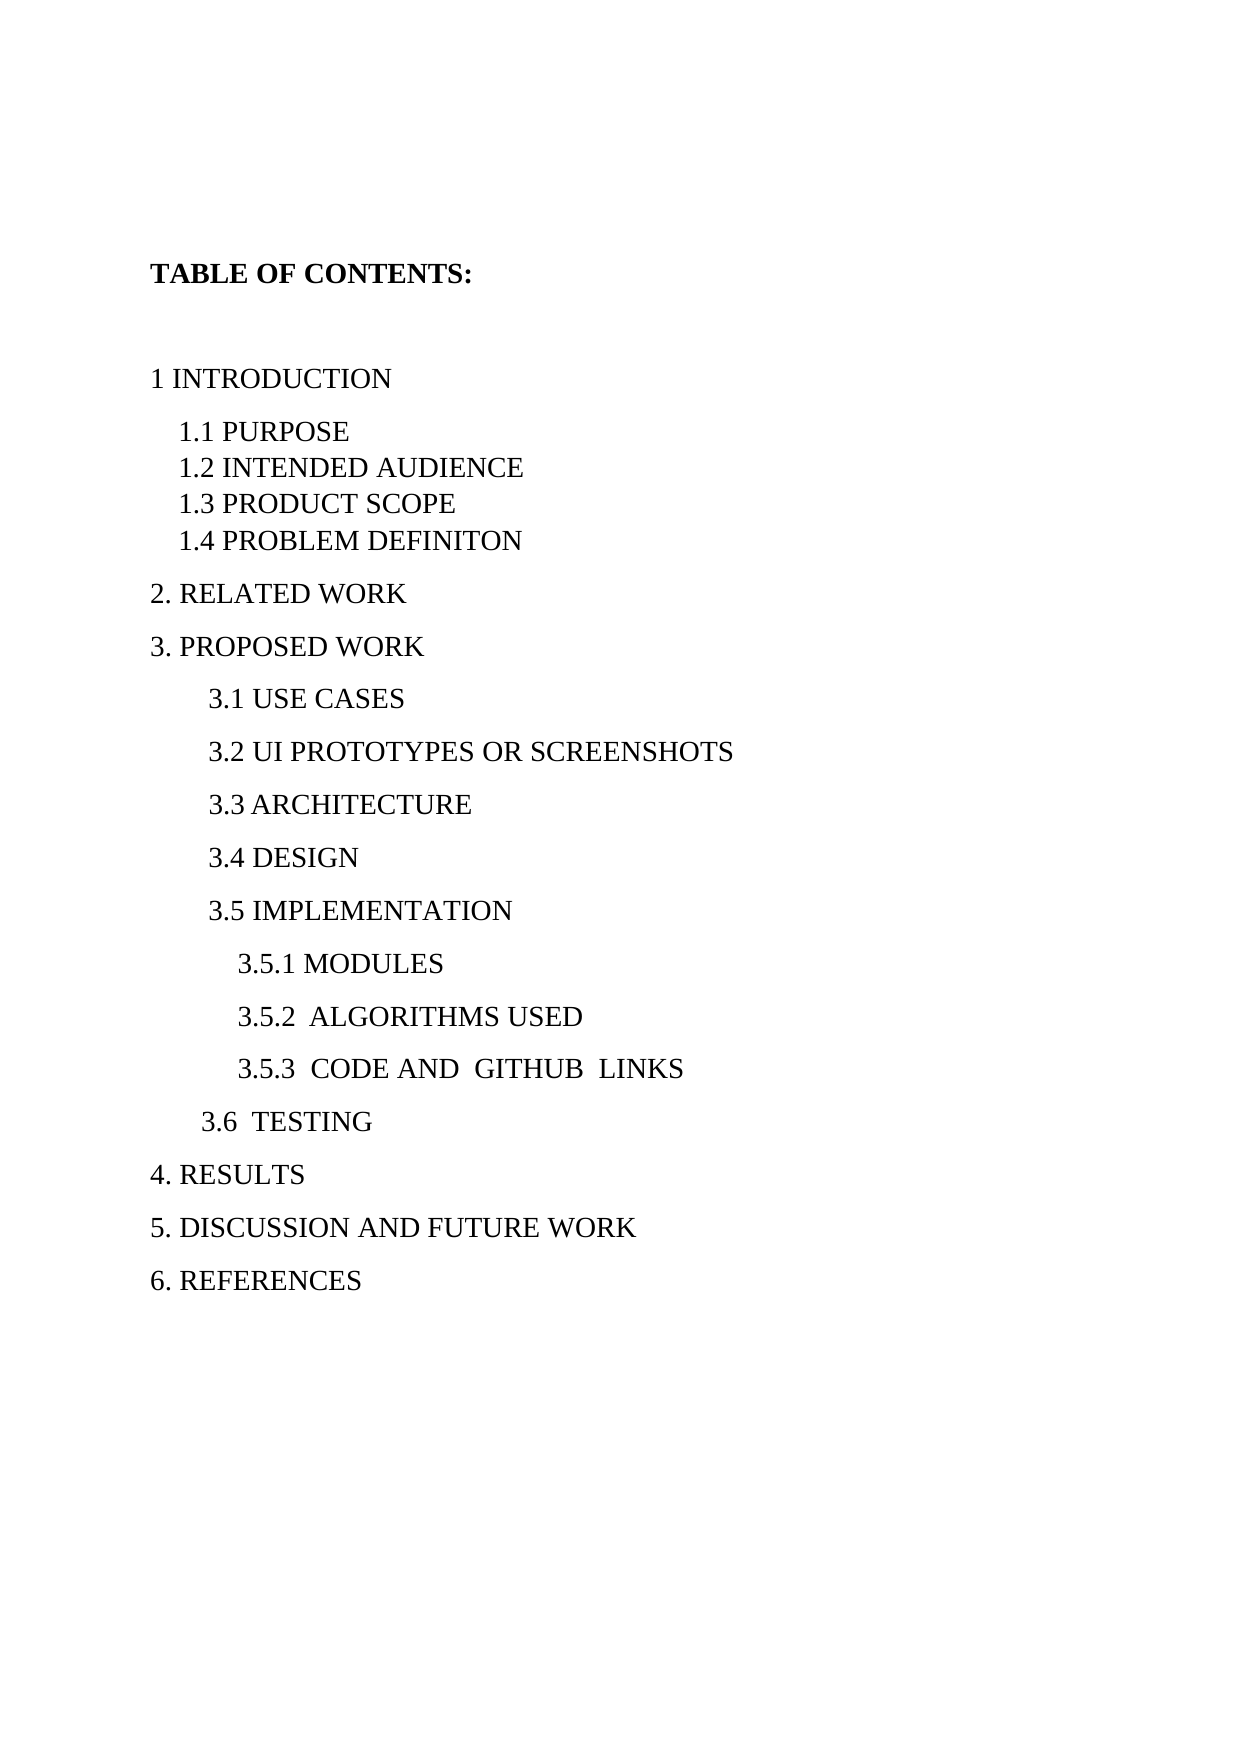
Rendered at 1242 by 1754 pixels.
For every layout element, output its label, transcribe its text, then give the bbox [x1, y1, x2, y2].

list DISCUSSION AND FUTURE WORK [150, 1210, 1179, 1244]
list REFERENCES [150, 1263, 1179, 1297]
list PURPOSE [178, 414, 1179, 448]
list INTENDED AUDIENCE [178, 451, 1179, 484]
list ARCHITECTURE [208, 787, 1179, 821]
list INTRODUCTION [150, 361, 1179, 395]
subtitle TABLE OF CONTENTS: [150, 256, 1179, 289]
list UI PROTOTYPES OR SCREENSHOTS [208, 734, 1179, 768]
list PROBLEM DEFINITON [178, 523, 1179, 556]
list ALGORITHMS USED [237, 999, 1179, 1032]
list RESULTS [150, 1157, 1179, 1191]
list CODE AND GITHUB LINKS [237, 1052, 1179, 1085]
list USE CASES [208, 681, 1179, 715]
list DESIGN [208, 840, 1179, 874]
list RELATED WORK [150, 576, 1179, 609]
list TESTING [201, 1104, 1179, 1138]
list MODULES [237, 946, 1179, 979]
list PROPOSED WORK [150, 629, 1179, 662]
list IMPLEMENTATION [208, 893, 1179, 926]
list PRODUCT SCOPE [178, 487, 1179, 520]
